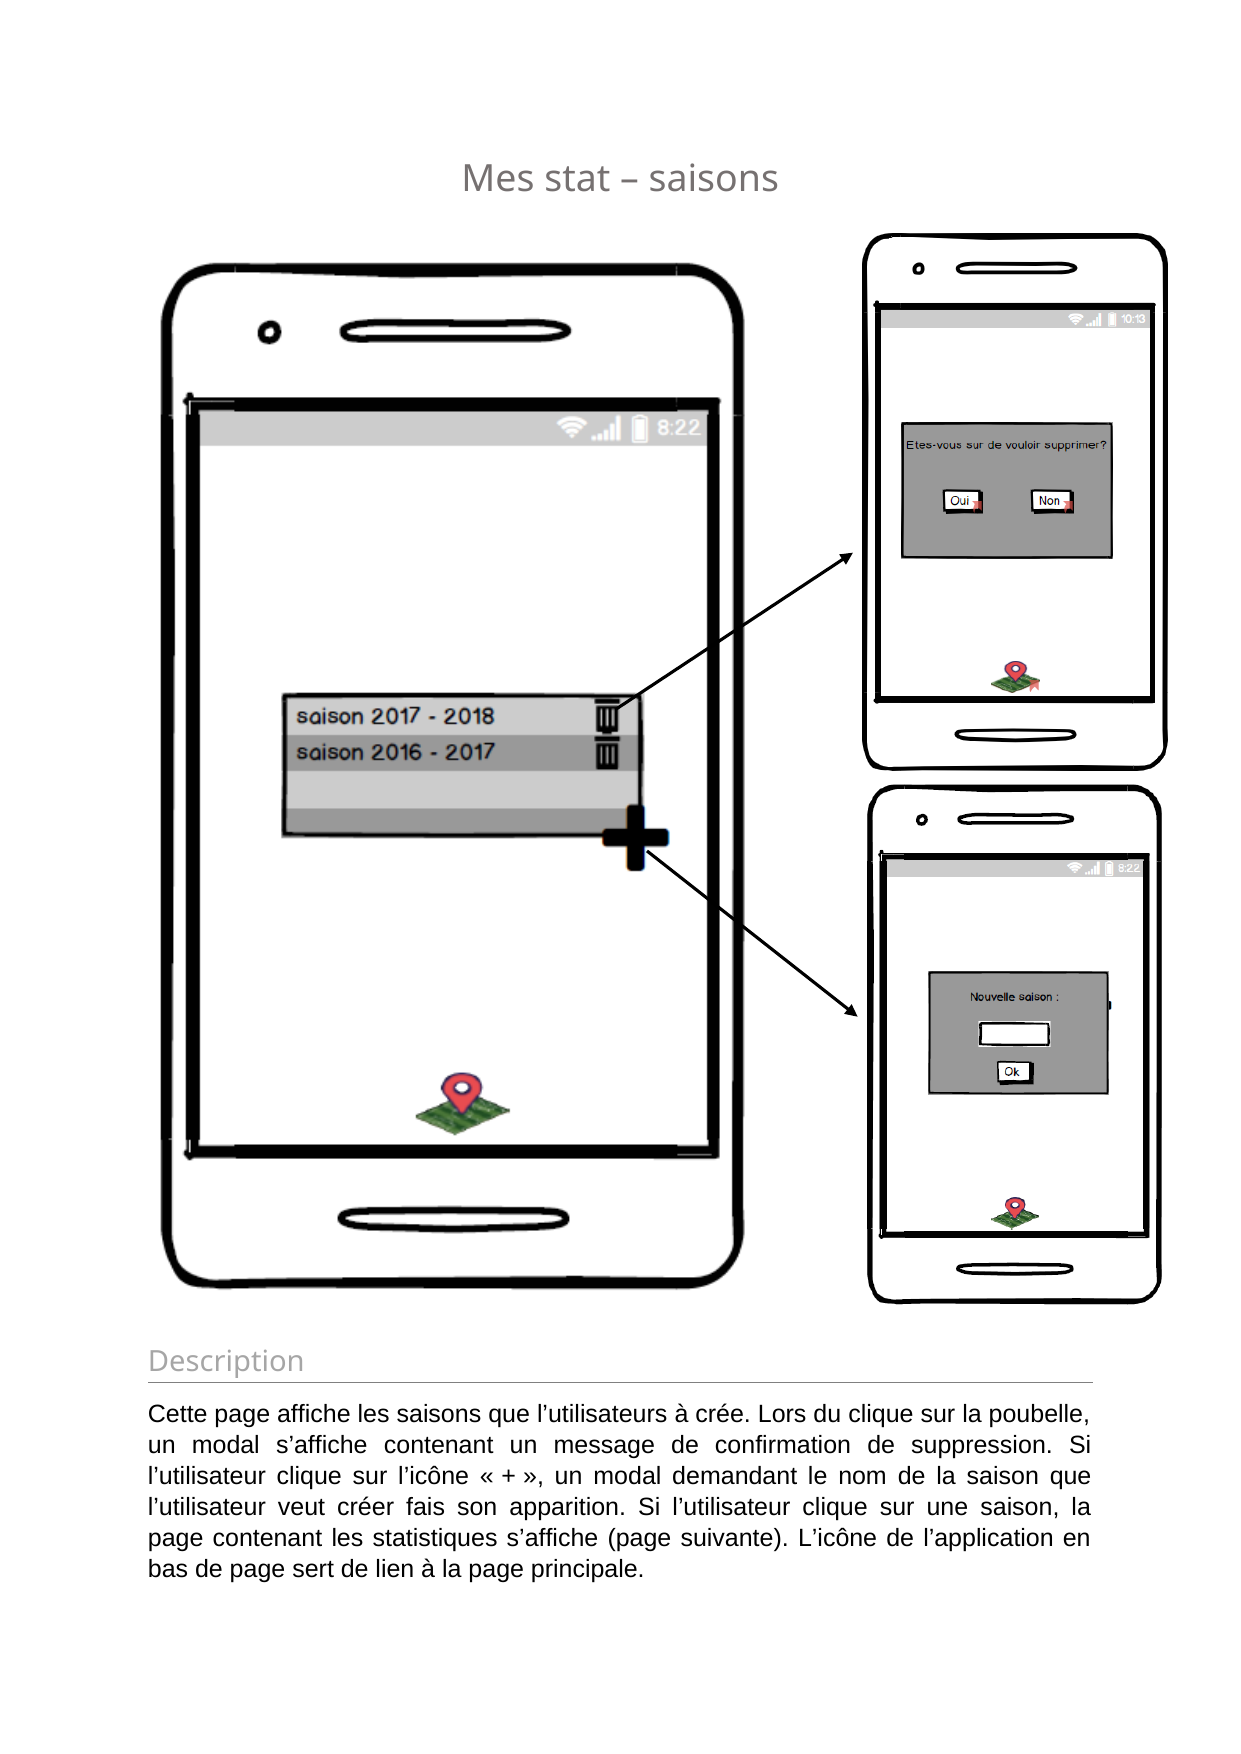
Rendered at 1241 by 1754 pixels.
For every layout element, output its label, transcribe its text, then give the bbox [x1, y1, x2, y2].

picture [147, 257, 759, 1298]
subtitle Description [148, 1340, 1093, 1382]
picture [852, 222, 1184, 1310]
subtitle Mes stat – saisons [148, 152, 1093, 203]
text Cette page affiche les saisons que l’utilisateurs à crée. Lors du clique sur la poubelle, un modal s’affiche contenant un message de confirmation de suppression. Si l’utilisateur clique sur l’icône « + », un modal demandant le nom de la saison que l’utilisateur veut créer fais son apparition. Si l’utilisateur clique sur une saison, la page contenant les statistiques s’affiche (page suivante). L’icône de l’application en bas de page sert de lien à la page principale. [148, 1398, 1093, 1582]
